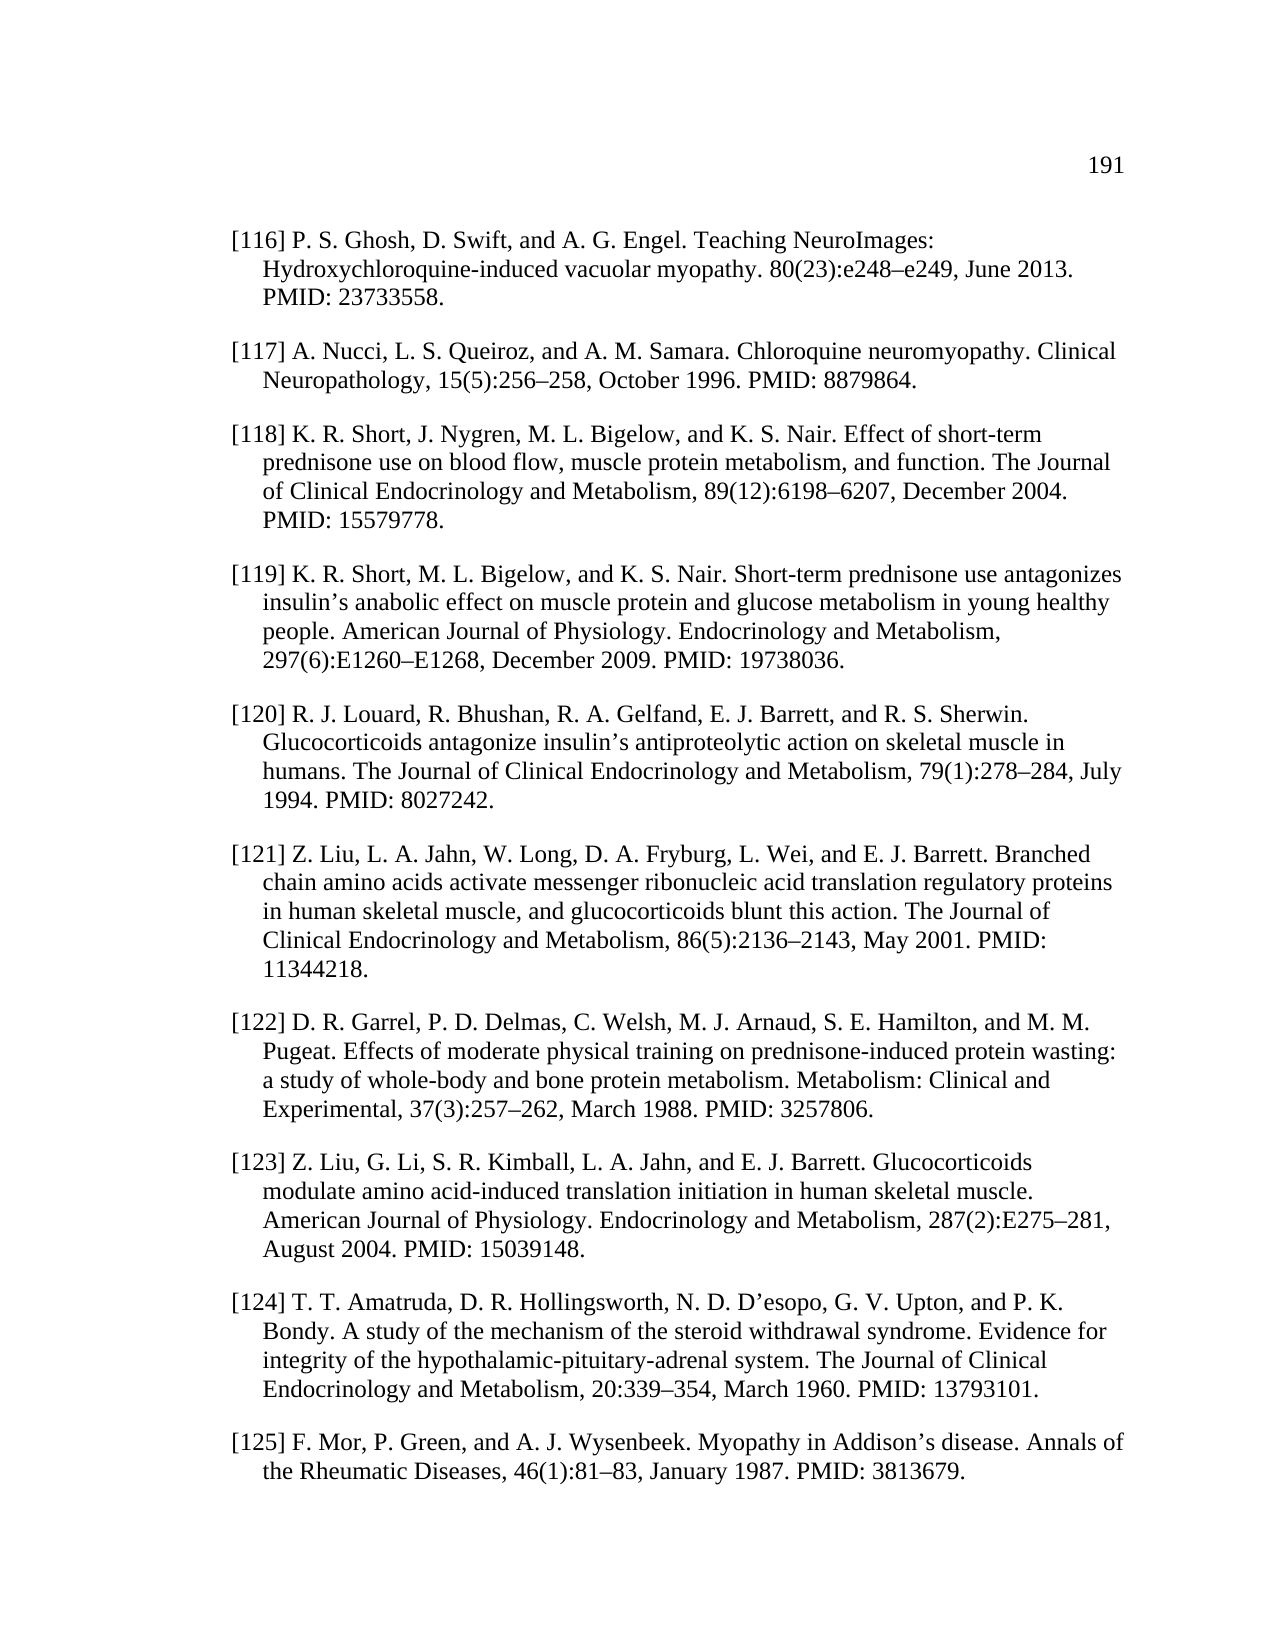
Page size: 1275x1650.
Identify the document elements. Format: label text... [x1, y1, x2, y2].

text [120] R. J. Louard, R. Bhushan, R. A. Gelfand, E. J. Barrett, and R. S. Sherwin. Glucocorticoids antagonize insulin’s antiproteolytic action on skeletal muscle in humans. The Journal of Clinical Endocrinology and Metabolism, 79(1):278–284, July 1994. PMID: 8027242. [225, 699, 1125, 814]
text [125] F. Mor, P. Green, and A. J. Wysenbeek. Myopathy in Addison’s disease. Annals of the Rheumatic Diseases, 46(1):81–83, January 1987. PMID: 3813679. [225, 1427, 1125, 1485]
text [118] K. R. Short, J. Nygren, M. L. Bigelow, and K. S. Nair. Effect of short-term prednisone use on blood flow, muscle protein metabolism, and function. The Journal of Clinical Endocrinology and Metabolism, 89(12):6198–6207, December 2004. PMID: 15579778. [225, 419, 1125, 534]
text [122] D. R. Garrel, P. D. Delmas, C. Welsh, M. J. Arnaud, S. E. Hamilton, and M. M. Pugeat. Effects of moderate physical training on prednisone-induced protein wasting: a study of whole-body and bone protein metabolism. Metabolism: Clinical and Experimental, 37(3):257–262, March 1988. PMID: 3257806. [225, 1007, 1125, 1122]
text [121] Z. Liu, L. A. Jahn, W. Long, D. A. Fryburg, L. Wei, and E. J. Barrett. Branched chain amino acids activate messenger ribonucleic acid translation regulatory proteins in human skeletal muscle, and glucocorticoids blunt this action. The Journal of Clinical Endocrinology and Metabolism, 86(5):2136–2143, May 2001. PMID: 11344218. [225, 839, 1125, 982]
text [117] A. Nucci, L. S. Queiroz, and A. M. Samara. Chloroquine neuromyopathy. Clinical Neuropathology, 15(5):256–258, October 1996. PMID: 8879864. [225, 336, 1125, 394]
text [116] P. S. Ghosh, D. Swift, and A. G. Engel. Teaching NeuroImages: Hydroxychloroquine-induced vacuolar myopathy. 80(23):e248–e249, June 2013. PMID: 23733558. [225, 225, 1125, 311]
text [123] Z. Liu, G. Li, S. R. Kimball, L. A. Jahn, and E. J. Barrett. Glucocorticoids modulate amino acid-induced translation initiation in human skeletal muscle. American Journal of Physiology. Endocrinology and Metabolism, 287(2):E275–281, August 2004. PMID: 15039148. [225, 1147, 1125, 1262]
text [124] T. T. Amatruda, D. R. Hollingsworth, N. D. D’esopo, G. V. Upton, and P. K. Bondy. A study of the mechanism of the steroid withdrawal syndrome. Evidence for integrity of the hypothalamic-pituitary-adrenal system. The Journal of Clinical Endocrinology and Metabolism, 20:339–354, March 1960. PMID: 13793101. [225, 1287, 1125, 1402]
text [119] K. R. Short, M. L. Bigelow, and K. S. Nair. Short-term prednisone use antagonizes insulin’s anabolic effect on muscle protein and glucose metabolism in young healthy people. American Journal of Physiology. Endocrinology and Metabolism, 297(6):E1260–E1268, December 2009. PMID: 19738036. [225, 559, 1125, 674]
